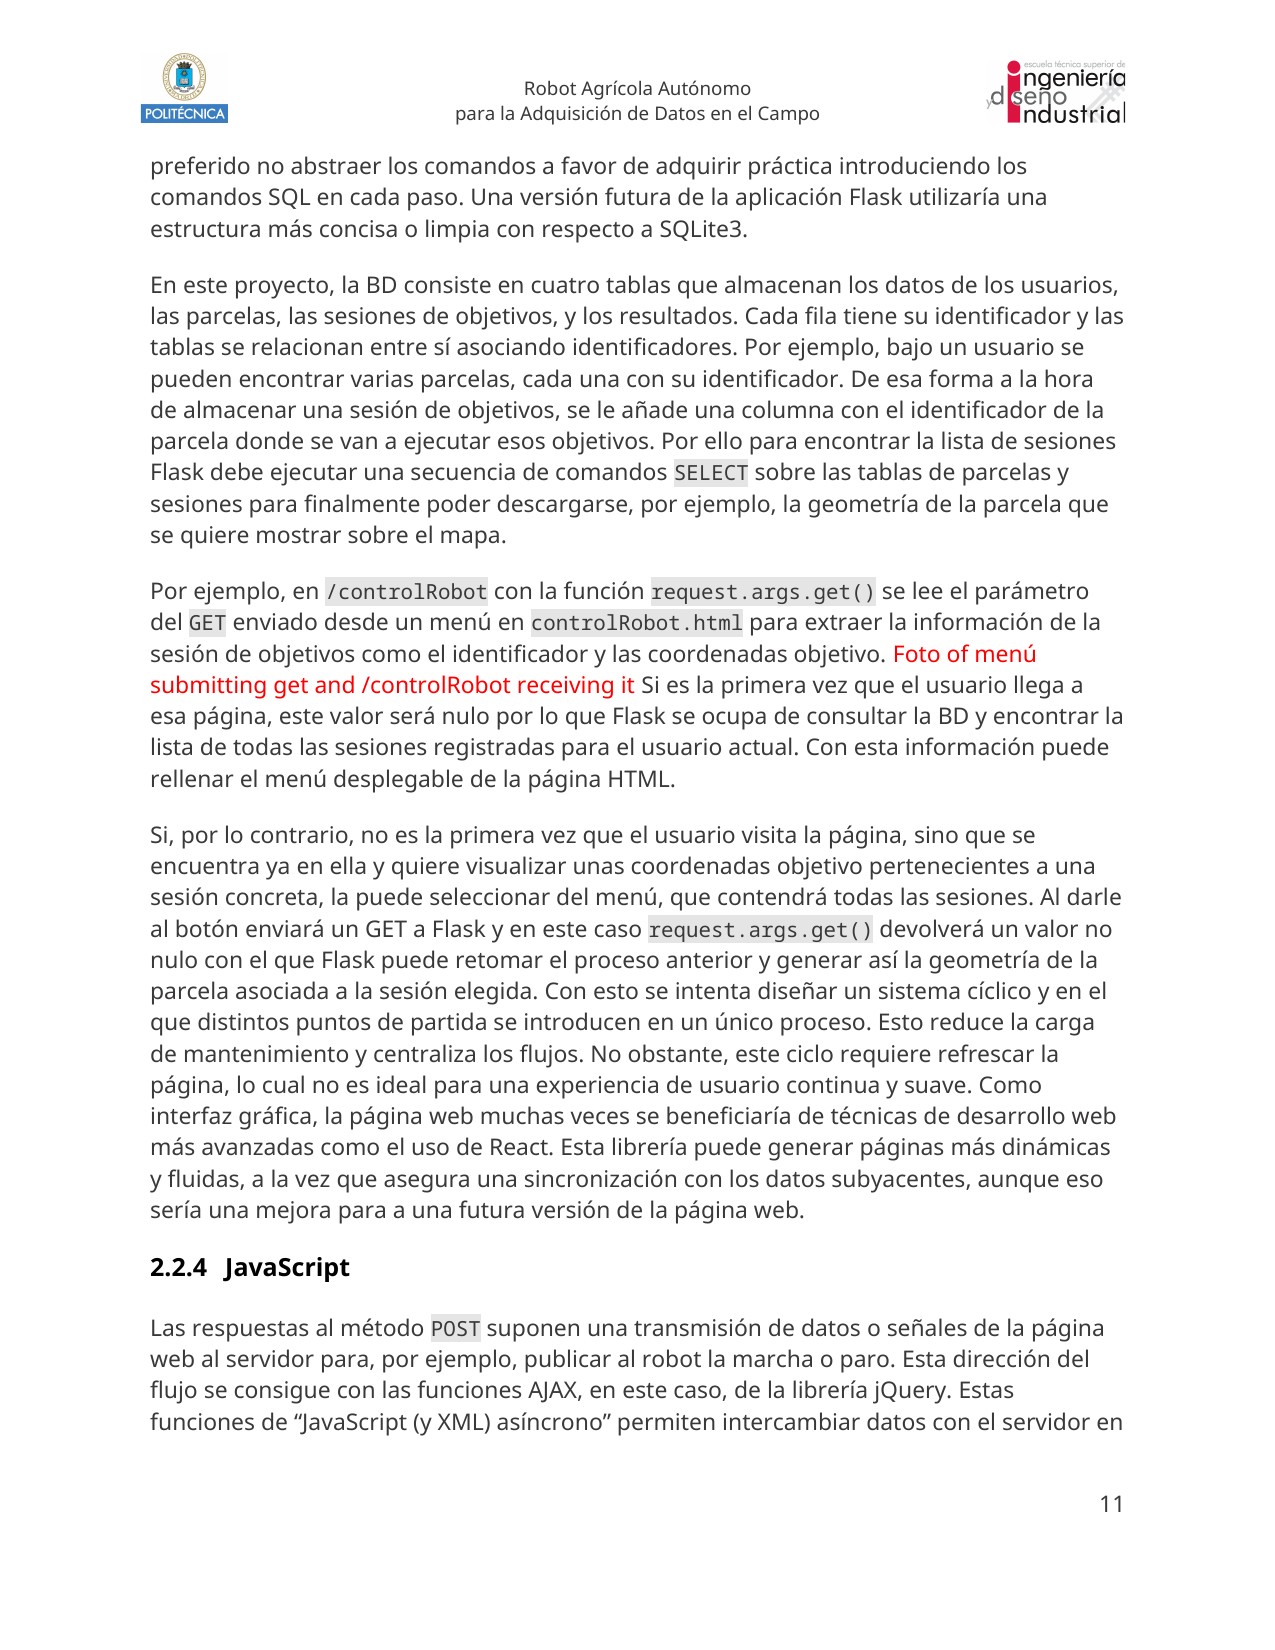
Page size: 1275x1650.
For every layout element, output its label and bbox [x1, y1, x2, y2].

picture [986, 60, 1125, 123]
picture [140, 53, 228, 123]
